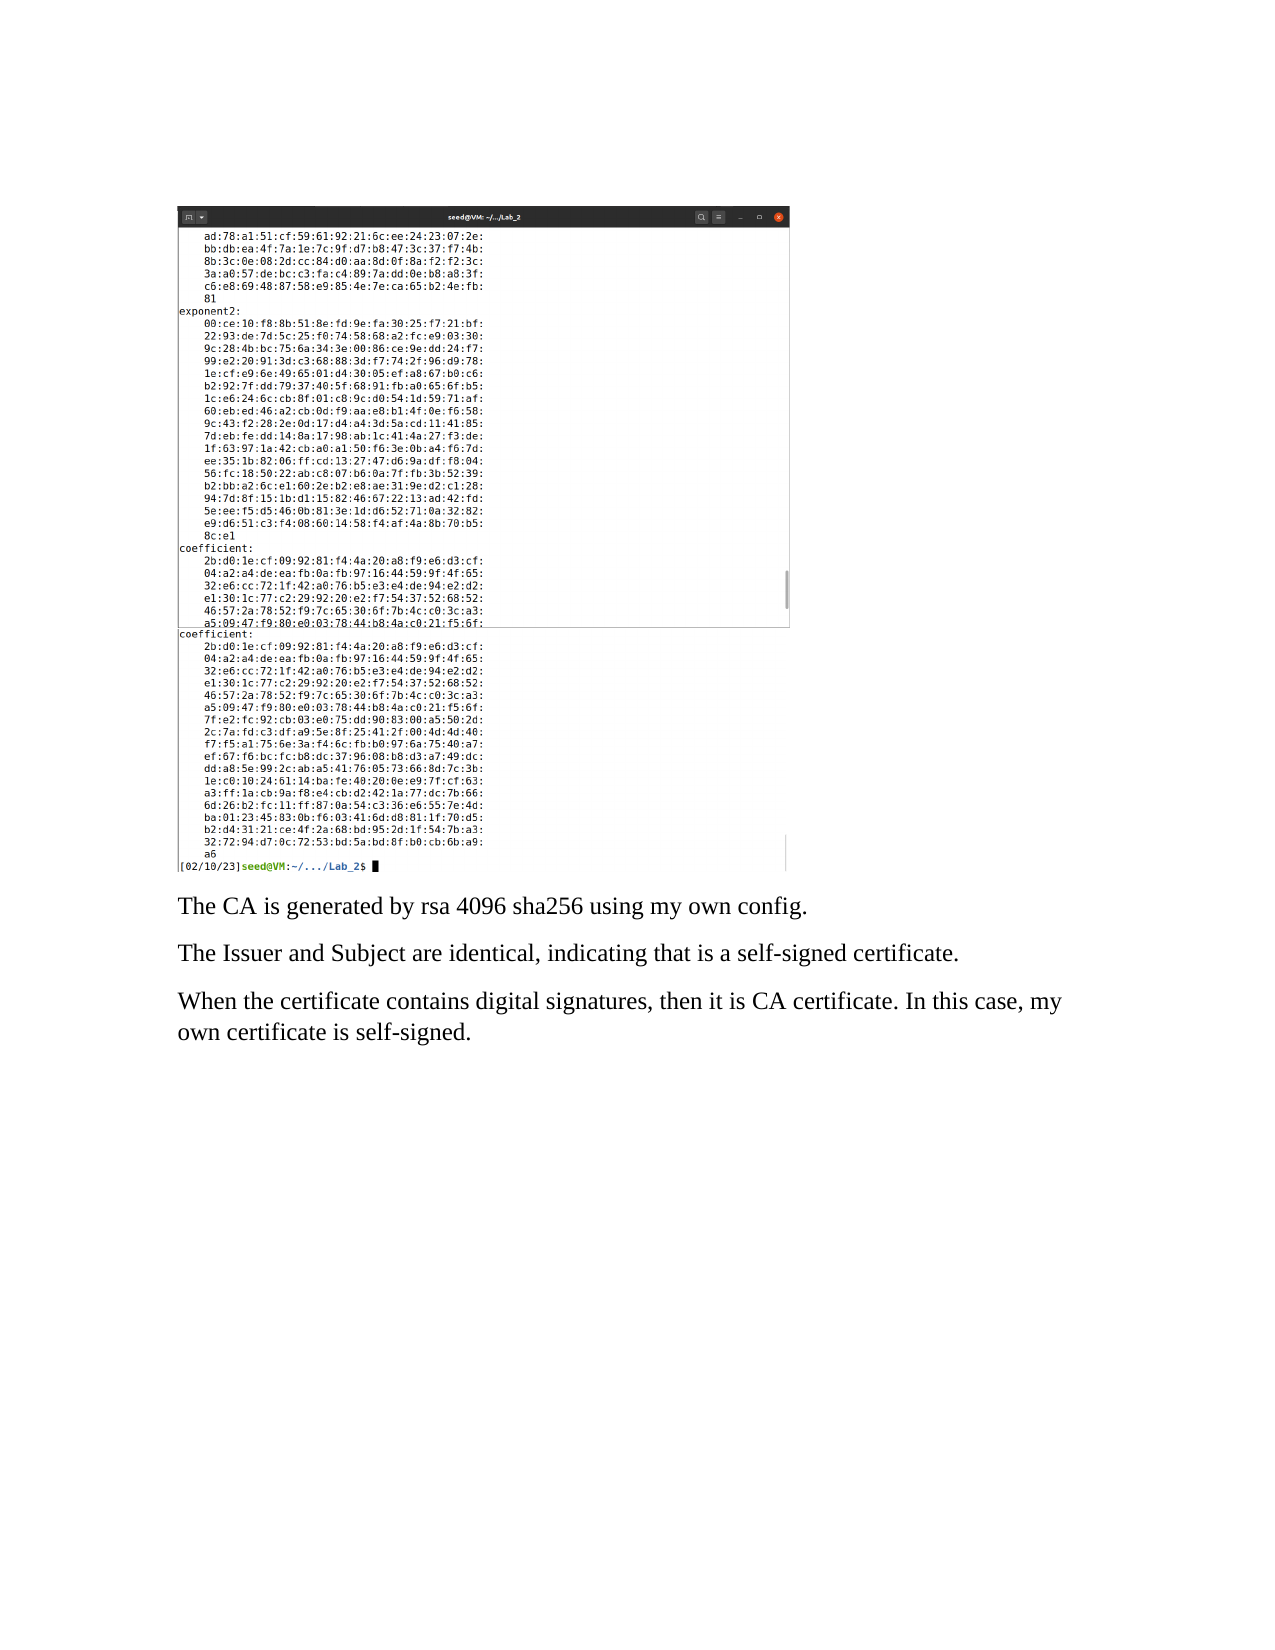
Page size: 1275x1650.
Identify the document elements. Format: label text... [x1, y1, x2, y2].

text When the certificate contains digital signatures, then it is CA certificate. In this case, my own certificate is self-signed. [177, 986, 1098, 1046]
picture [177, 206, 790, 628]
text The Issuer and Subject are identical, indicating that is a self-signed certificate. [177, 938, 1098, 967]
text The CA is generated by rsa 4096 sha256 using my own config. [177, 891, 1098, 919]
picture [177, 629, 787, 872]
